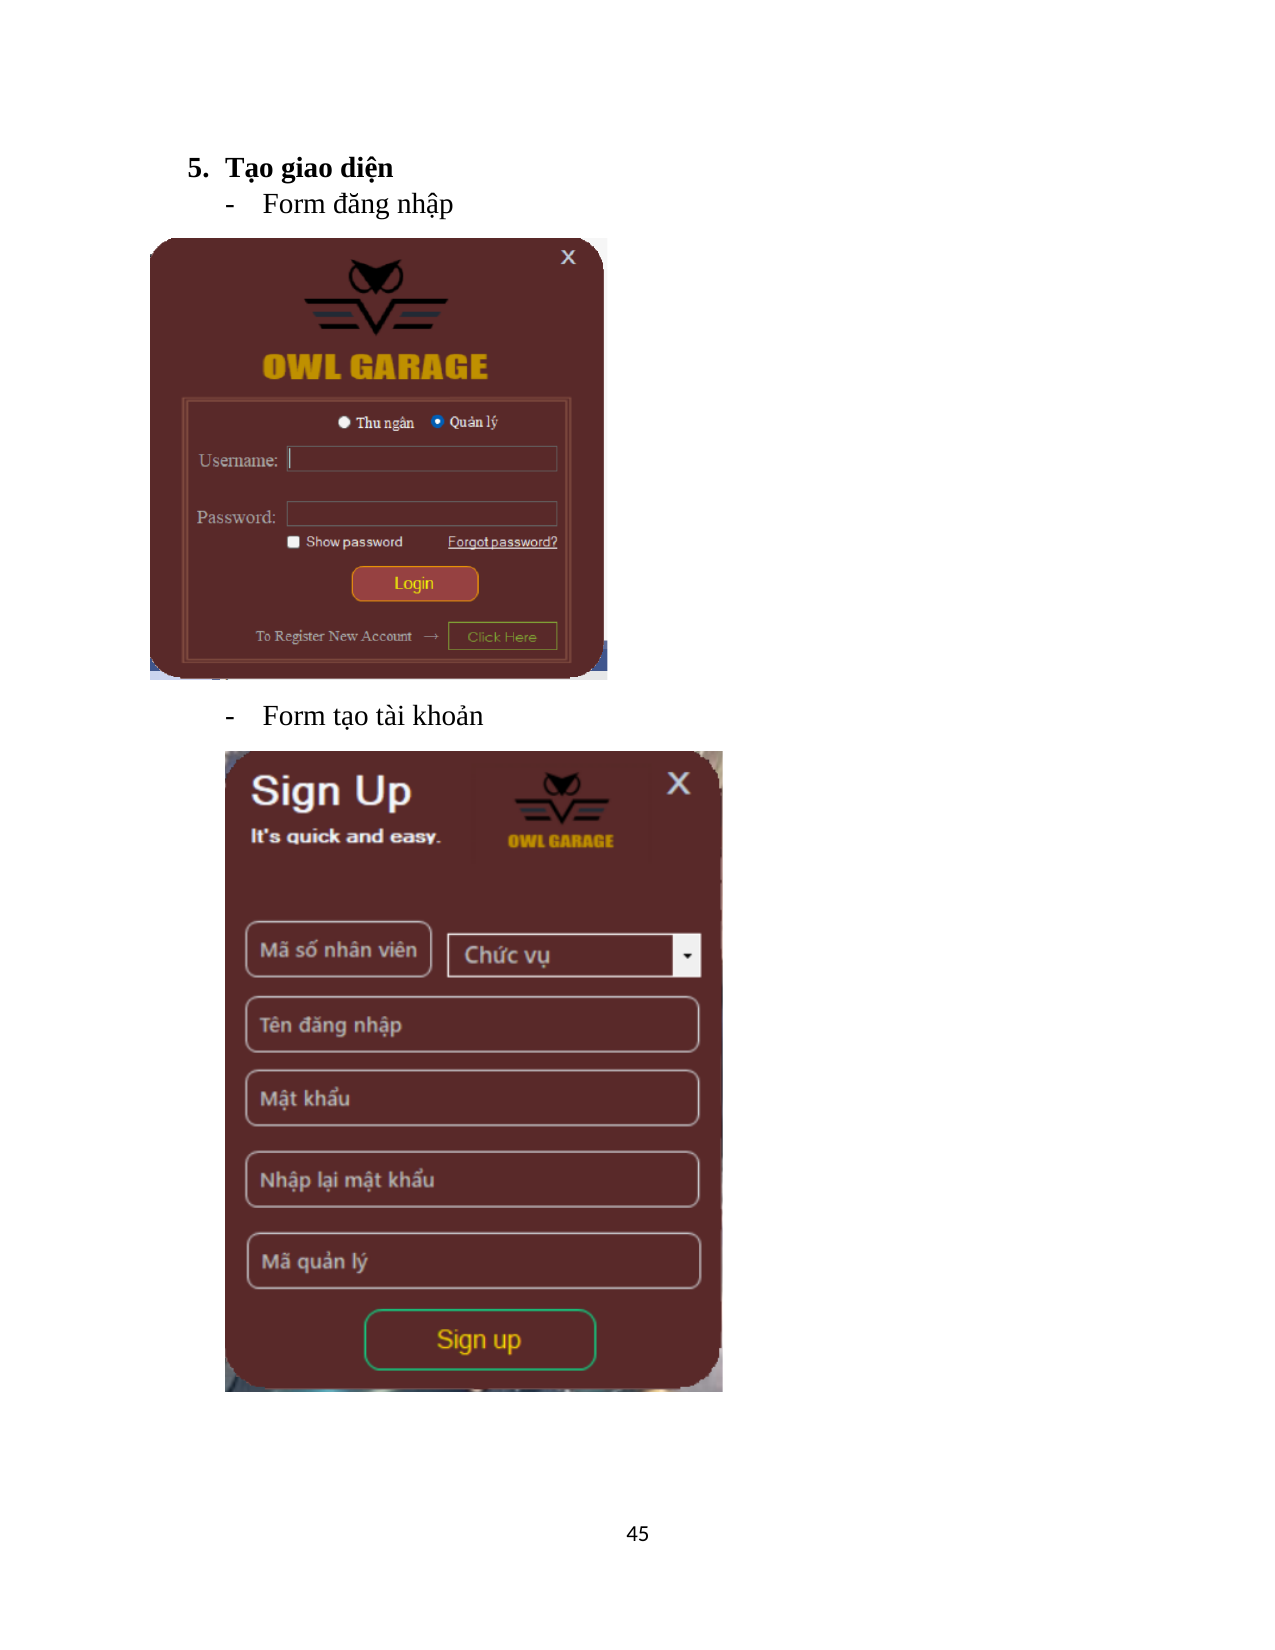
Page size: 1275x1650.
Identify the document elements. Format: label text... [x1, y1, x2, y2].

list Form đăng nhập [225, 186, 1125, 220]
list Tạo giao diện [187, 150, 1125, 183]
picture [225, 751, 723, 1392]
picture [150, 238, 608, 680]
list Form tạo tài khoản [225, 698, 1125, 732]
